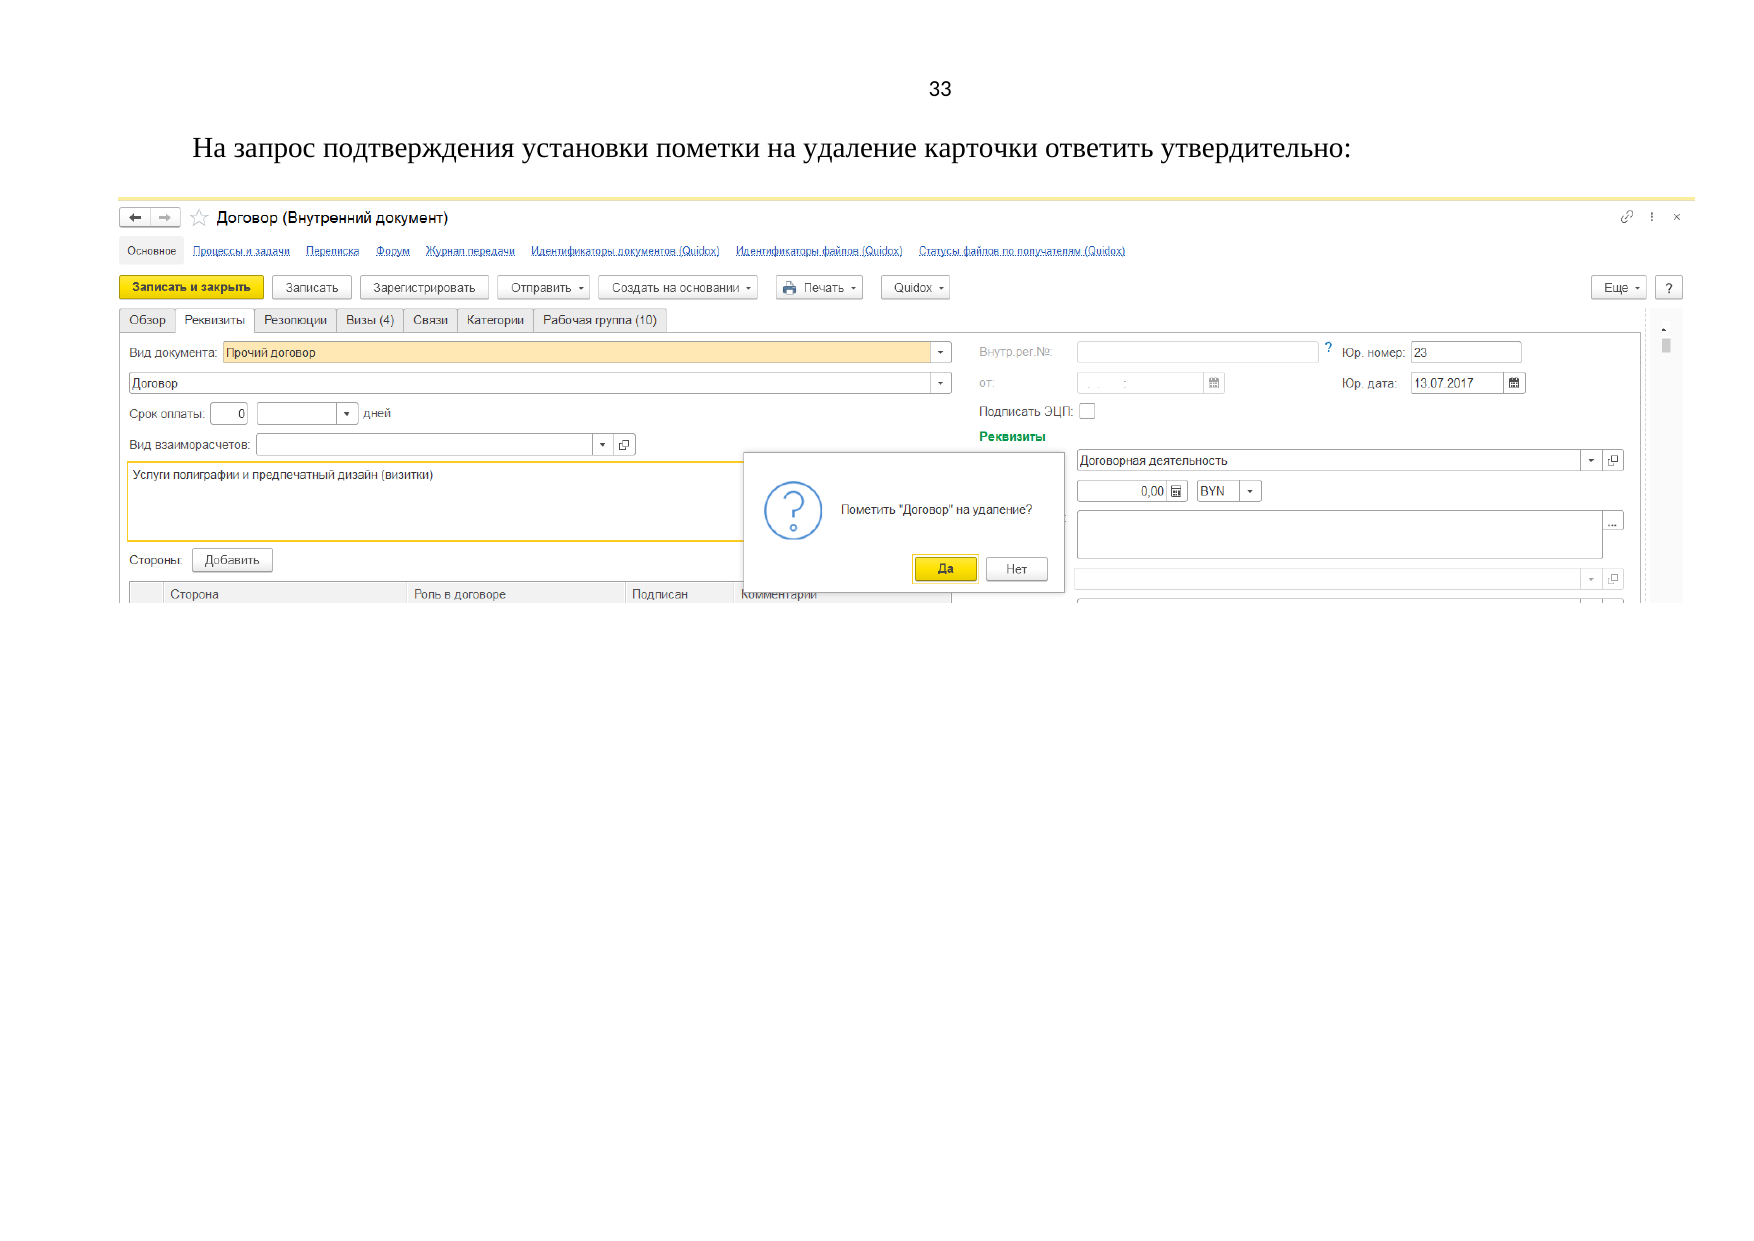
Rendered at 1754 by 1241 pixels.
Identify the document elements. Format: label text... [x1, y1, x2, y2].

text На запрос подтверждения установки пометки на удаление карточки ответить утвердительно: [118, 130, 1695, 163]
picture [118, 197, 1695, 603]
